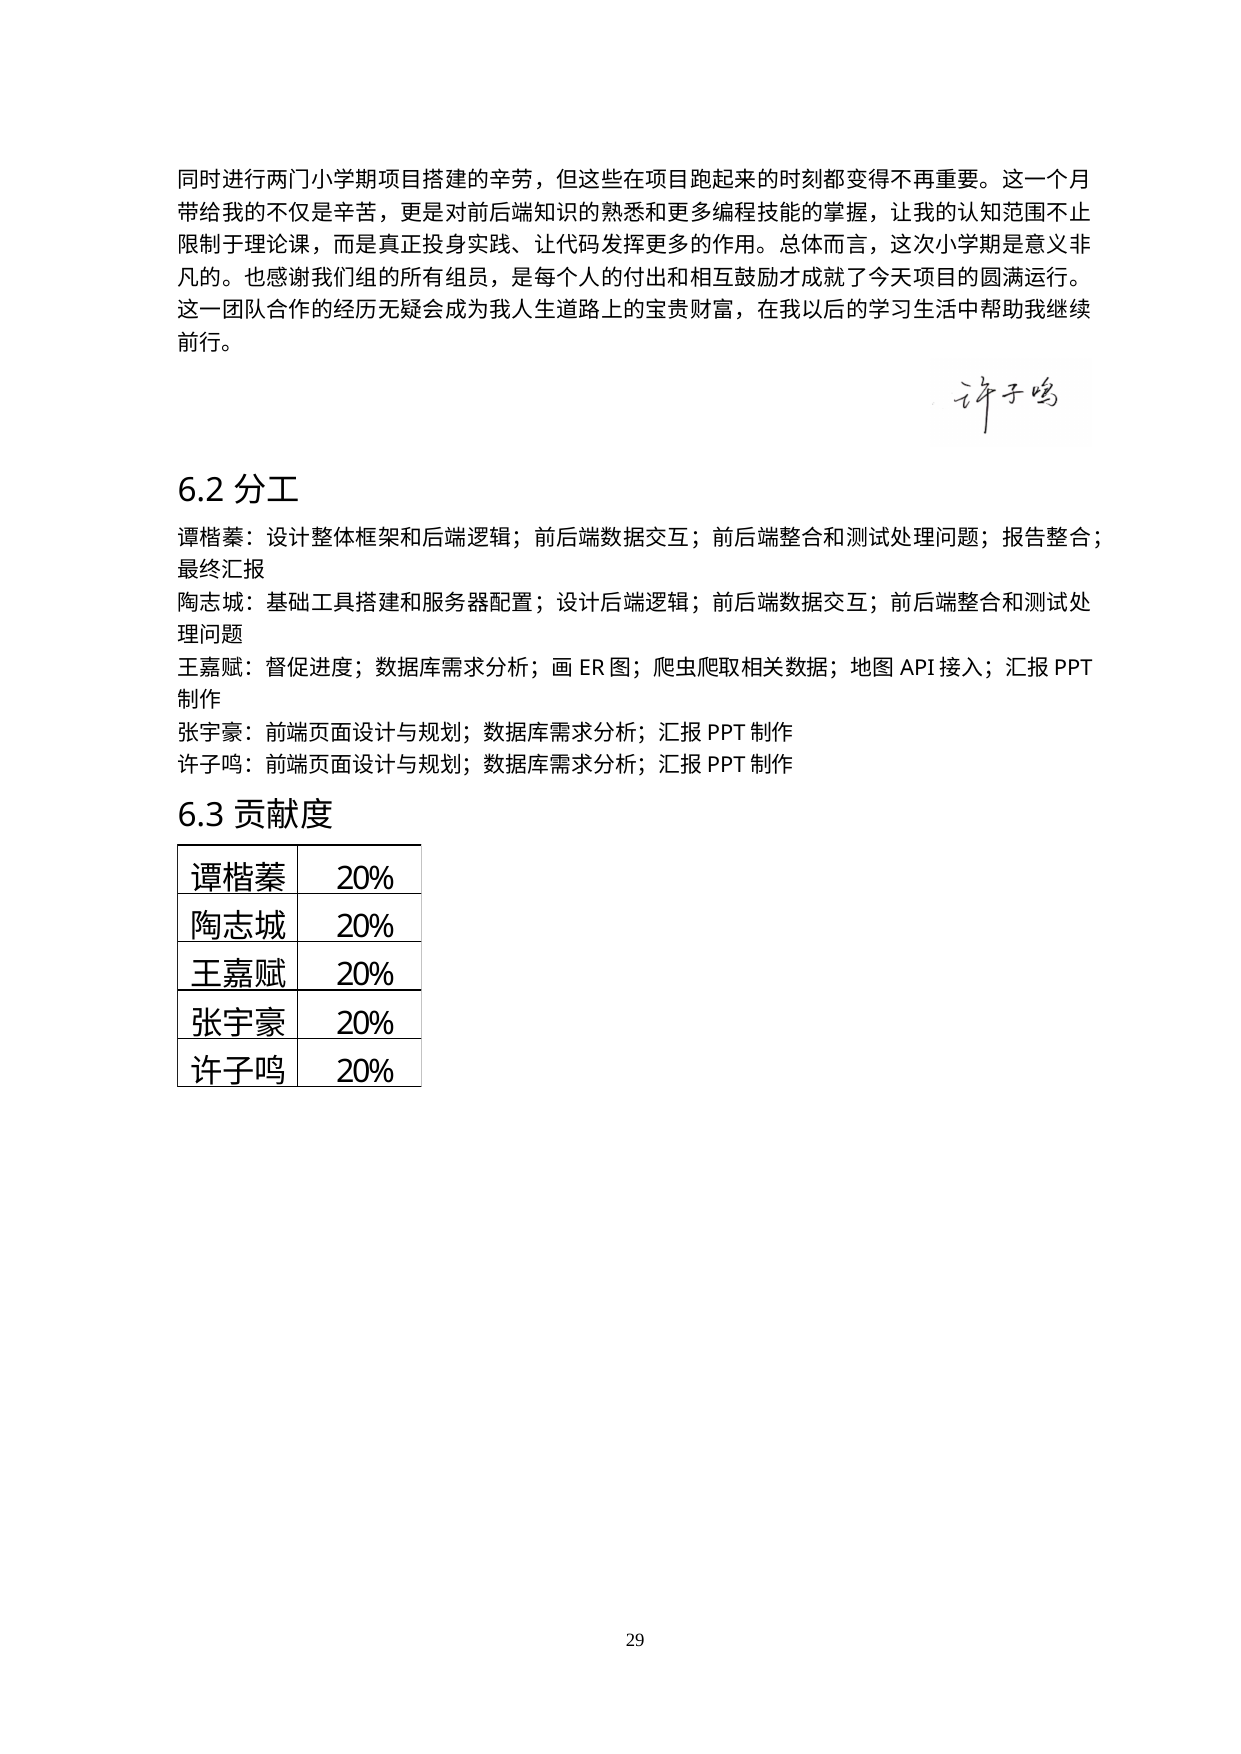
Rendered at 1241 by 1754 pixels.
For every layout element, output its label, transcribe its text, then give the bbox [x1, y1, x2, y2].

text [177, 162, 1092, 357]
text 谭楷蓁：设计整体框架和后端逻辑；前后端数据交互；前后端整合和测试处理问题；报告整合；最终汇报 [177, 519, 1092, 584]
picture [931, 359, 1091, 446]
text 6.3 贡献度 [177, 779, 1092, 844]
text 王嘉赋：督促进度；数据库需求分析；画ER图；爬虫爬取相关数据；地图API接入；汇报PPT制作 [177, 649, 1092, 714]
text 6.2 分工 [177, 454, 1092, 519]
text 陶志城：基础工具搭建和服务器配置；设计后端逻辑；前后端数据交互；前后端整合和测试处理问题 [177, 584, 1092, 649]
text 许子鸣：前端页面设计与规划；数据库需求分析；汇报PPT制作 [177, 747, 1092, 779]
text 张宇豪：前端页面设计与规划；数据库需求分析；汇报PPT制作 [177, 714, 1092, 747]
